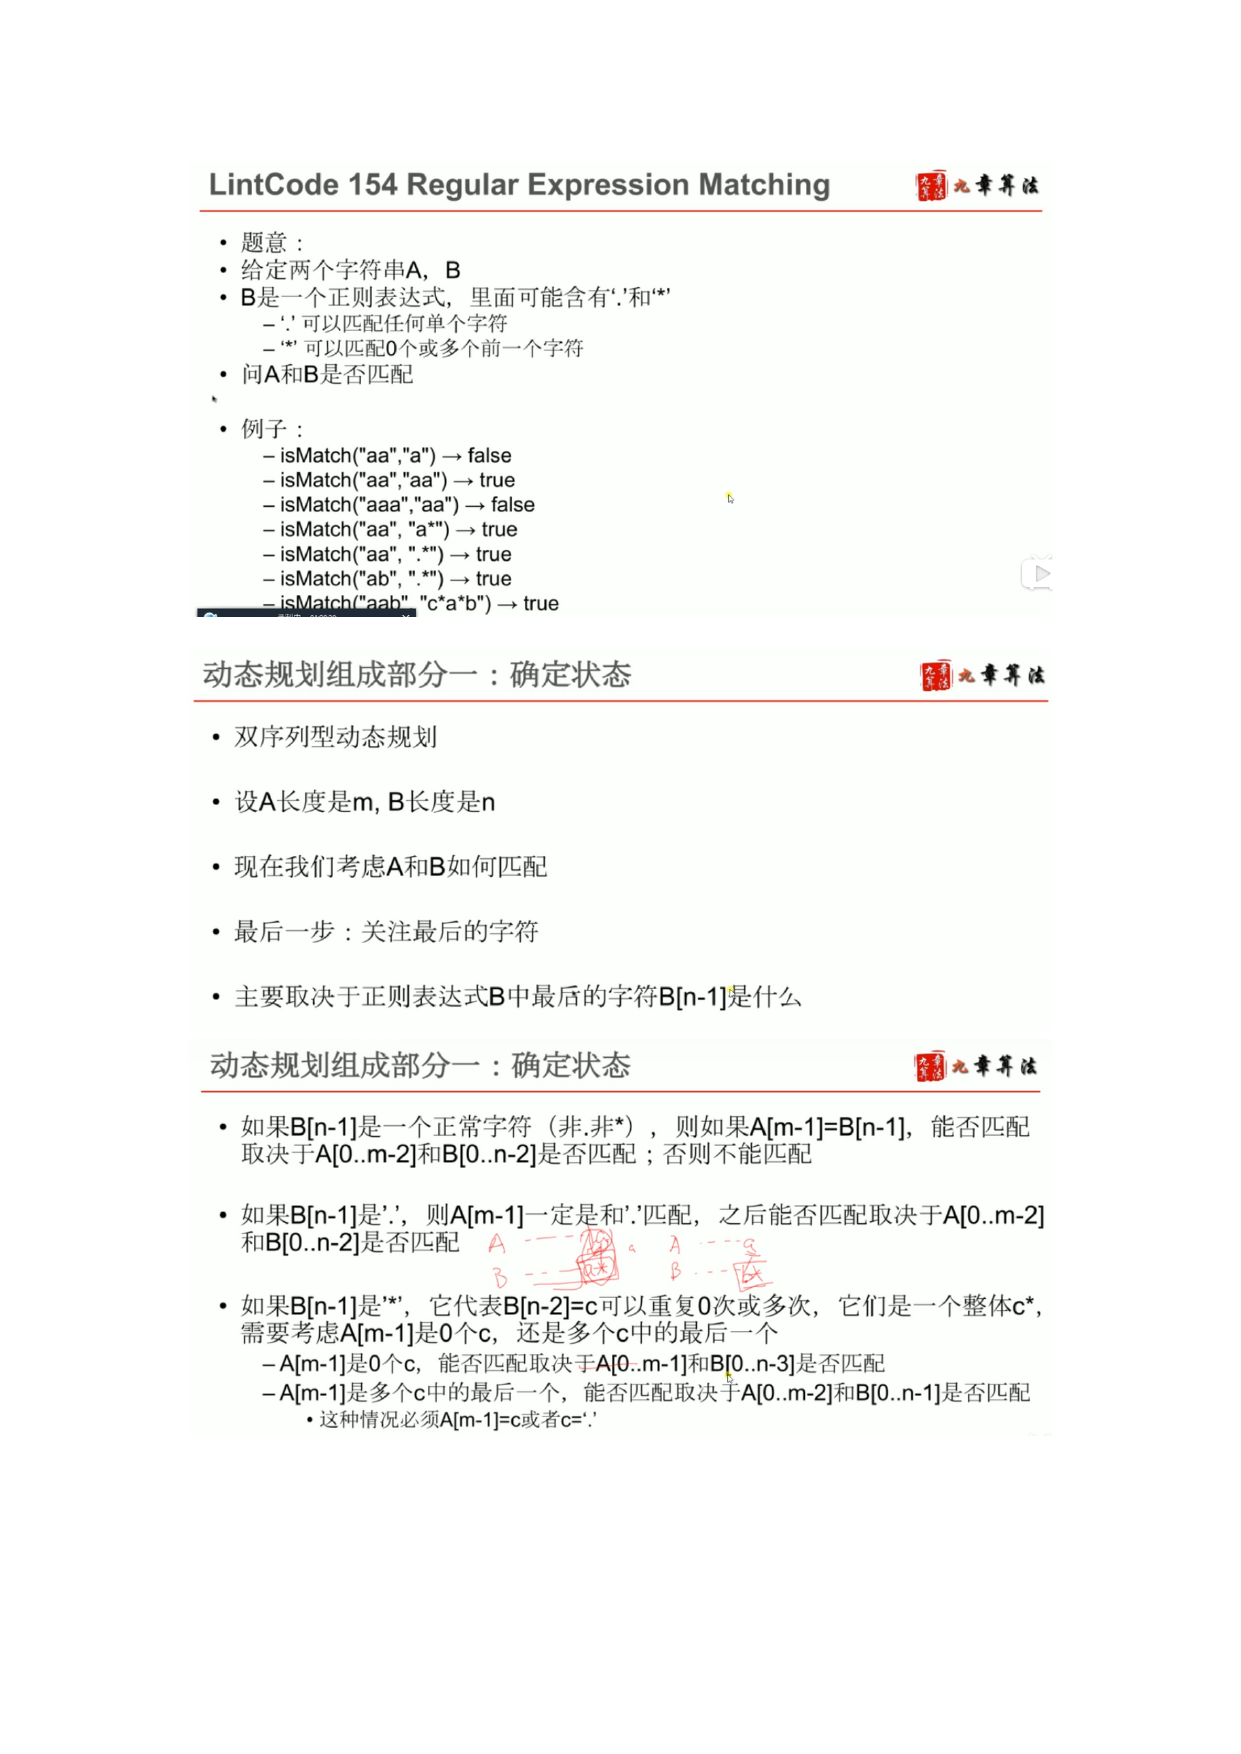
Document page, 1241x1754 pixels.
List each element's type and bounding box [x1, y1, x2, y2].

picture [187, 162, 1053, 617]
picture [187, 1039, 1053, 1436]
picture [187, 649, 1053, 1031]
